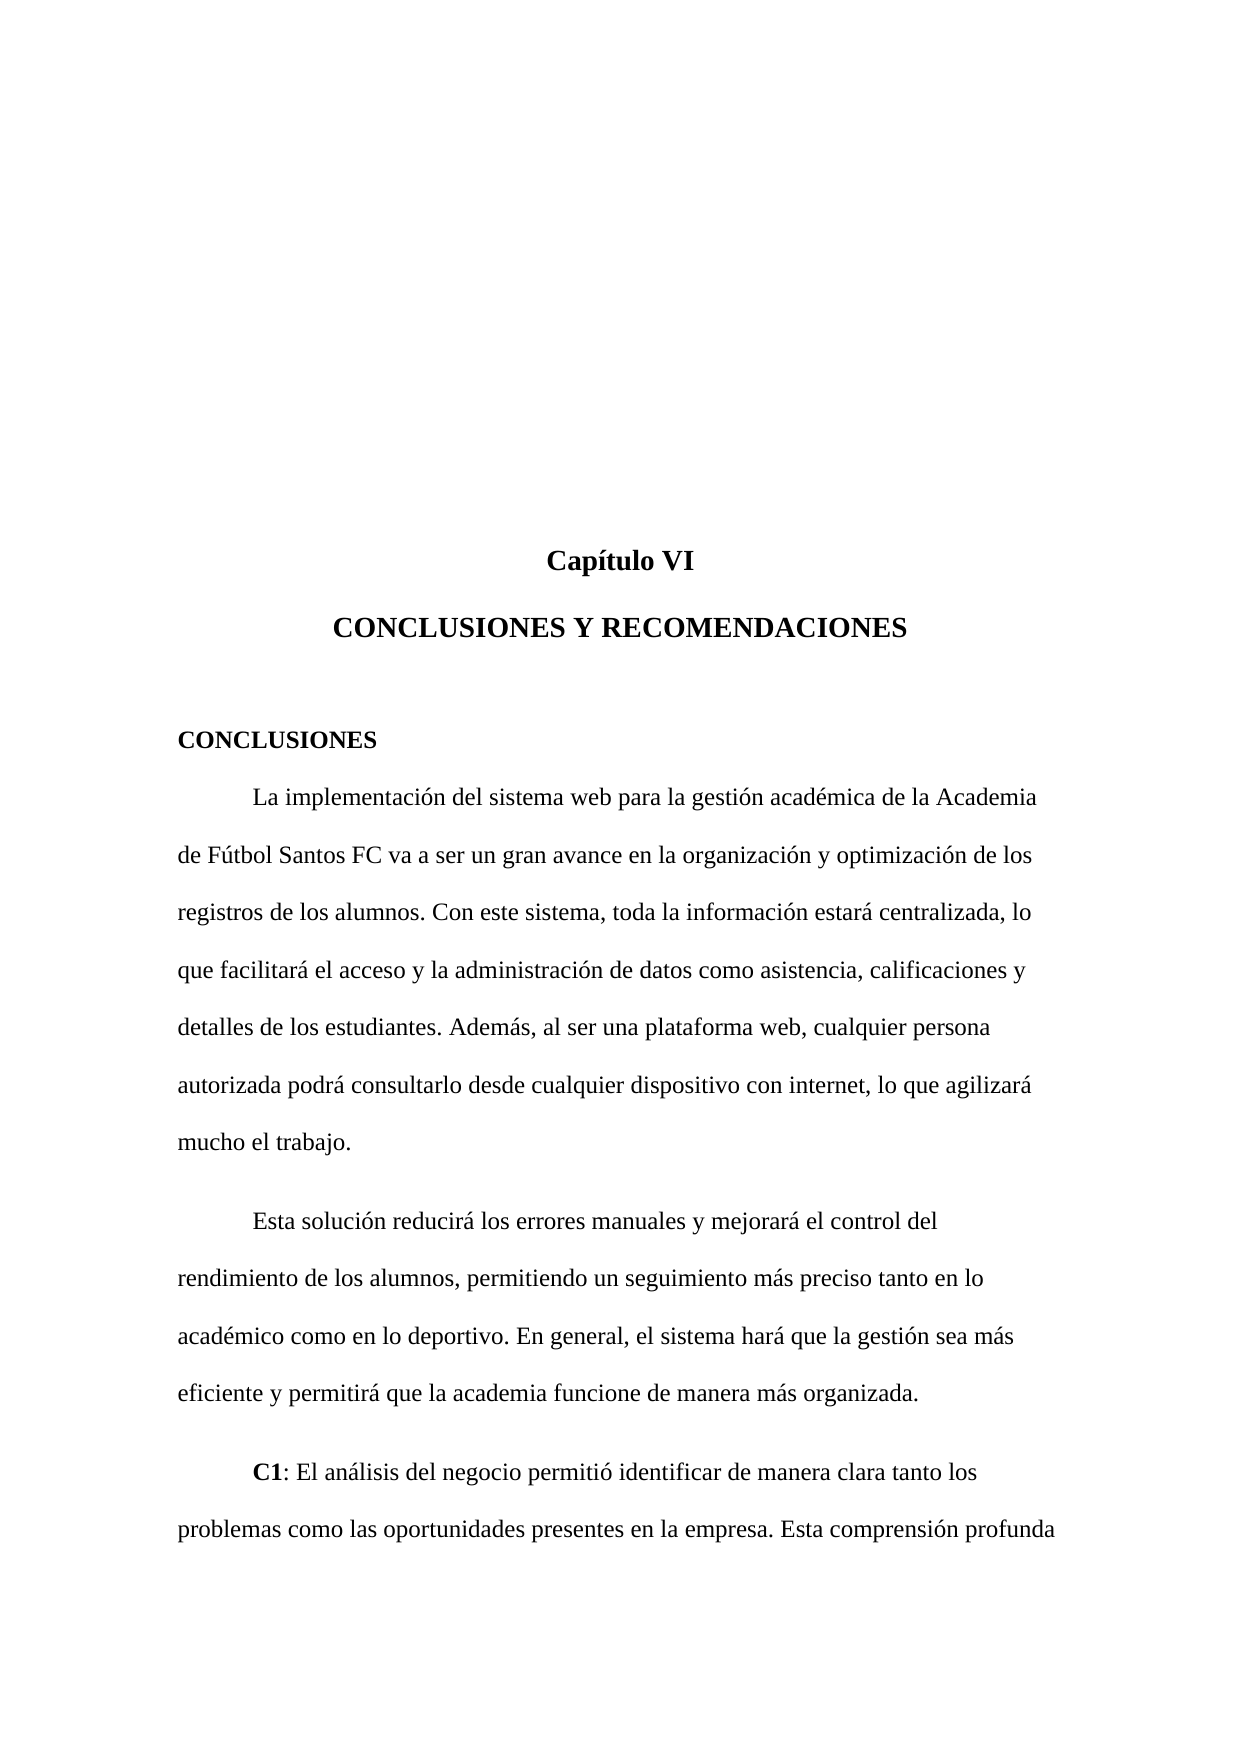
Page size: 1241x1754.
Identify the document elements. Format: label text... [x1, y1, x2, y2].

text Esta solución reducirá los errores manuales y mejorará el control del rendimiento de los alumnos, permitiendo un seguimiento más preciso tanto en lo académico como en lo deportivo. En general, el sistema hará que la gestión sea más eficiente y permitirá que la academia funcione de manera más organizada. [177, 1206, 1063, 1407]
subtitle Capítulo VI CONCLUSIONES Y RECOMENDACIONES [177, 543, 1063, 644]
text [177, 1457, 1063, 1543]
subtitle CONCLUSIONES [177, 725, 1063, 754]
text La implementación del sistema web para la gestión académica de la Academia de Fútbol Santos FC va a ser un gran avance en la organización y optimización de los registros de los alumnos. Con este sistema, toda la información estará centralizada, lo que facilitará el acceso y la administración de datos como asistencia, calificaciones y detalles de los estudiantes. Además, al ser una plataforma web, cualquier persona autorizada podrá consultarlo desde cualquier dispositivo con internet, lo que agilizará mucho el trabajo. [177, 782, 1063, 1156]
